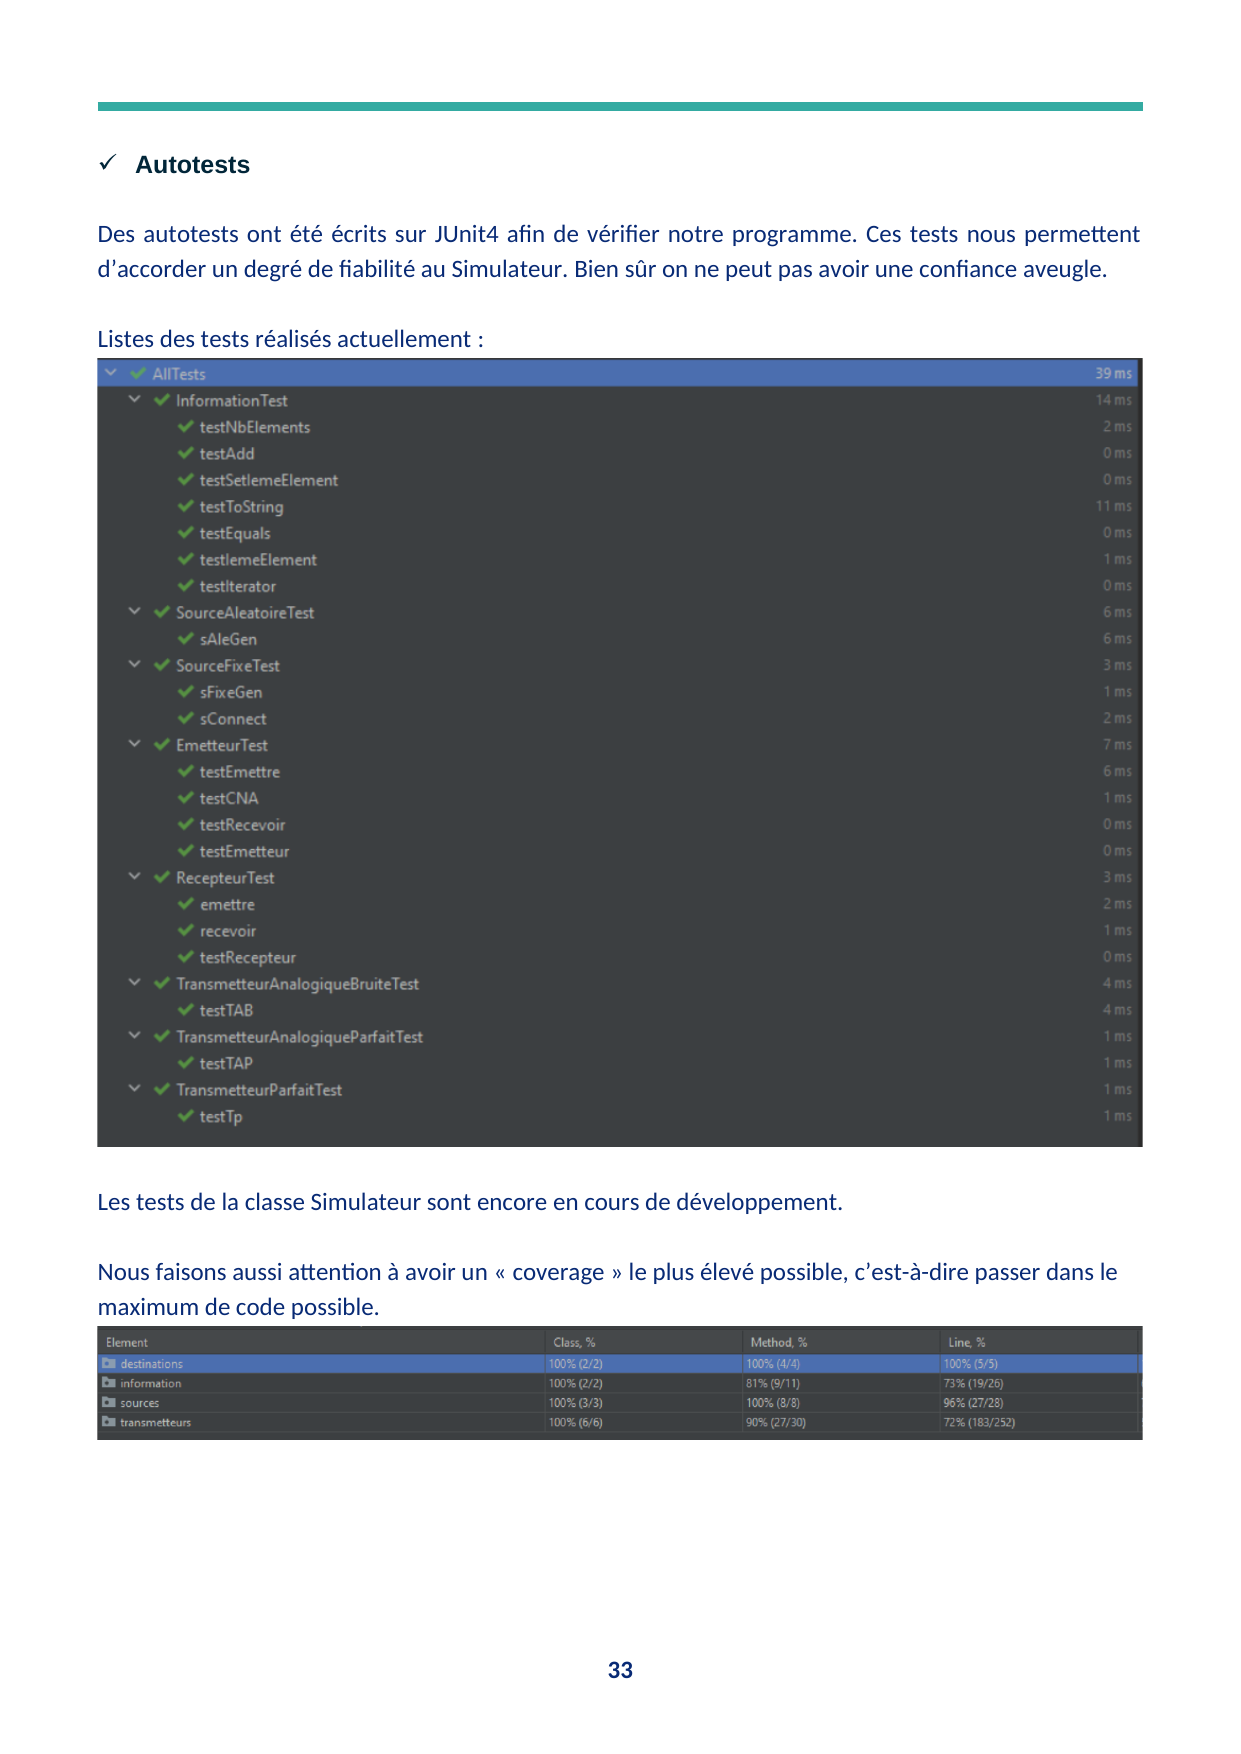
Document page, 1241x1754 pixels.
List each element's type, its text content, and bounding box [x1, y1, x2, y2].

picture [97, 358, 1143, 1147]
text Nous faisons aussi attention à avoir un « coverage » le plus élevé possible, c’est-à-dire passer dans le maximum de code possible. [97, 1256, 1143, 1322]
text Les tests de la classe Simulateur sont encore en cours de développement. [97, 1186, 1143, 1217]
text Des autotests ont été écrits sur JUnit4 afin de vérifier notre programme. Ces tests nous permettent d’accorder un degré de fiabilité au Simulateur. Bien sûr on ne peut pas avoir une confiance aveugle. [97, 218, 1143, 284]
text Listes des tests réalisés actuellement : [97, 323, 1143, 354]
subtitle Autotests [97, 150, 1143, 179]
picture [97, 1326, 1143, 1440]
